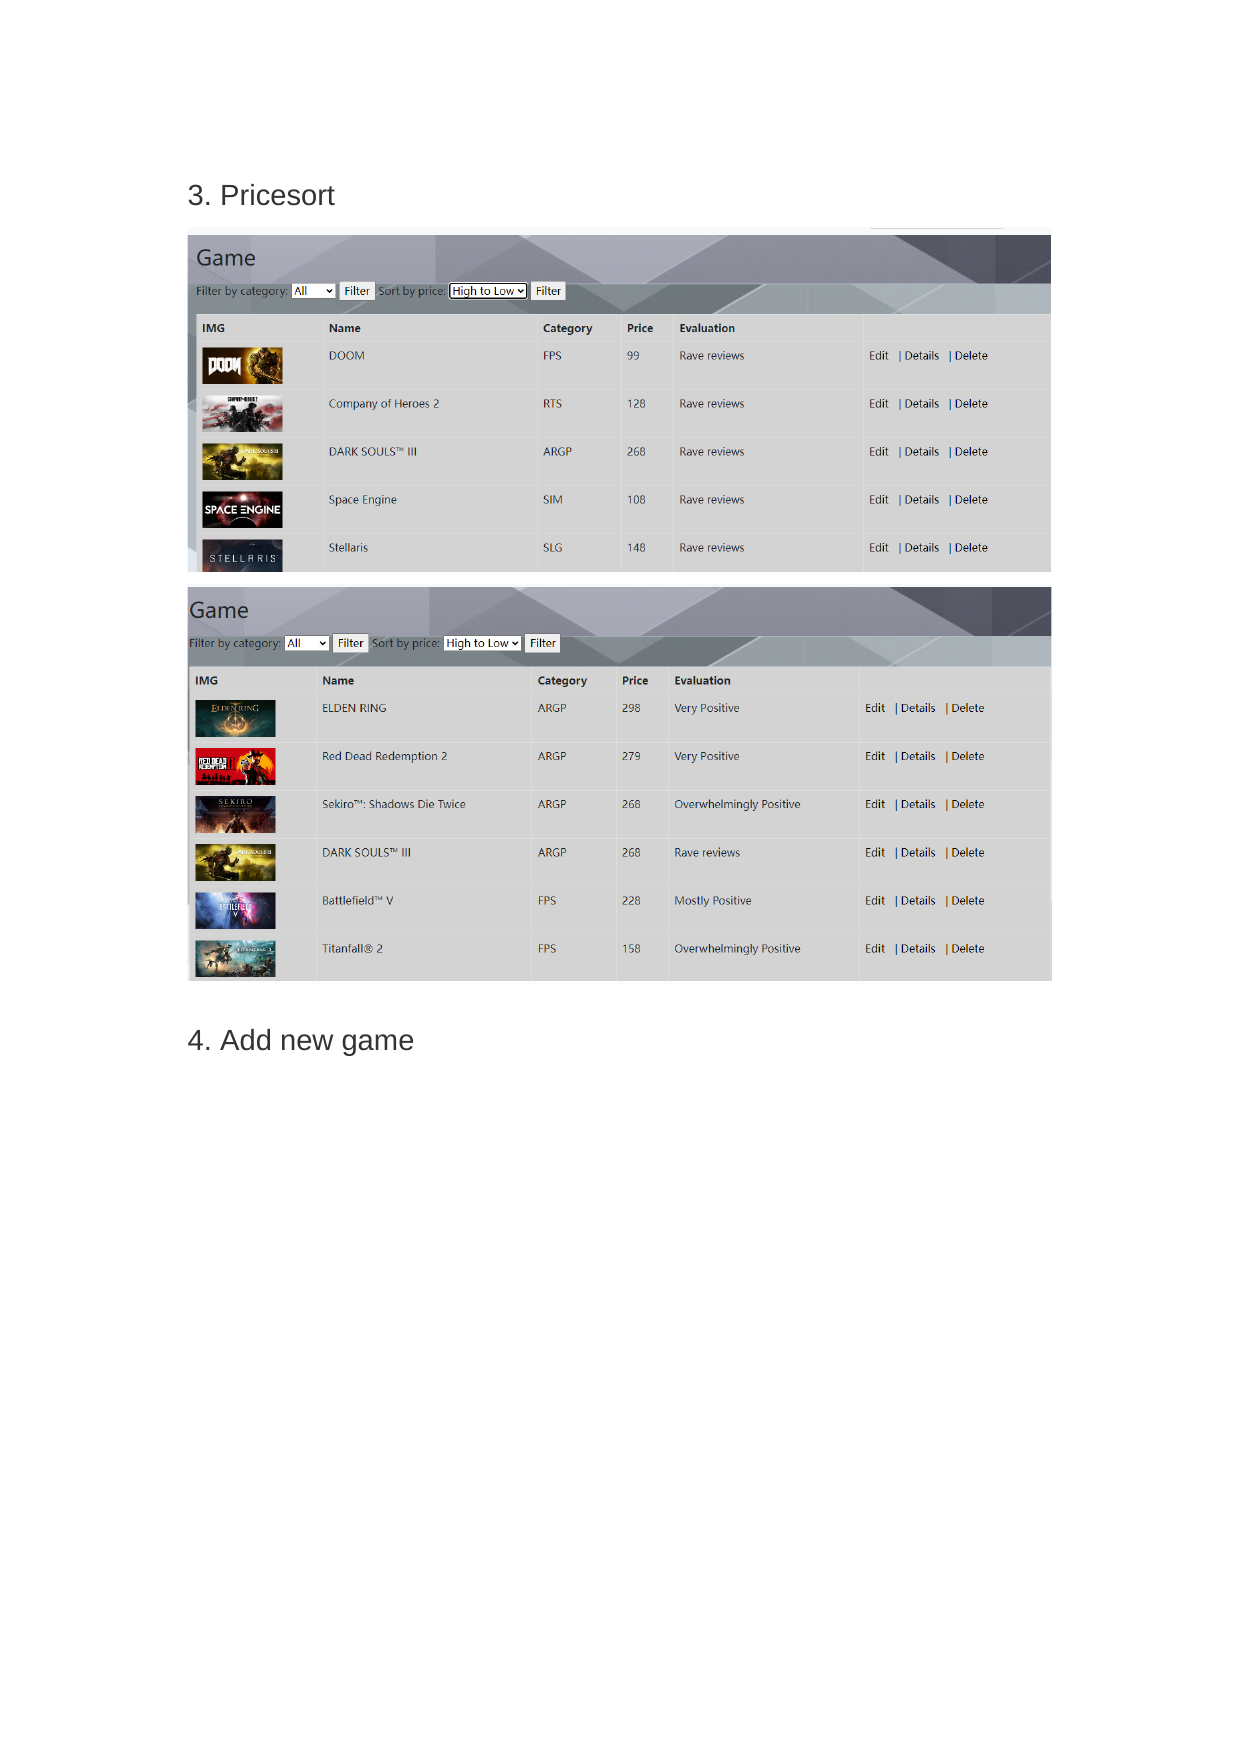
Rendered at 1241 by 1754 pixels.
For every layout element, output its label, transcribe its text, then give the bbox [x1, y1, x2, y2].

list Add new game [187, 1007, 1053, 1072]
picture [187, 227, 1051, 572]
picture [187, 584, 1052, 981]
